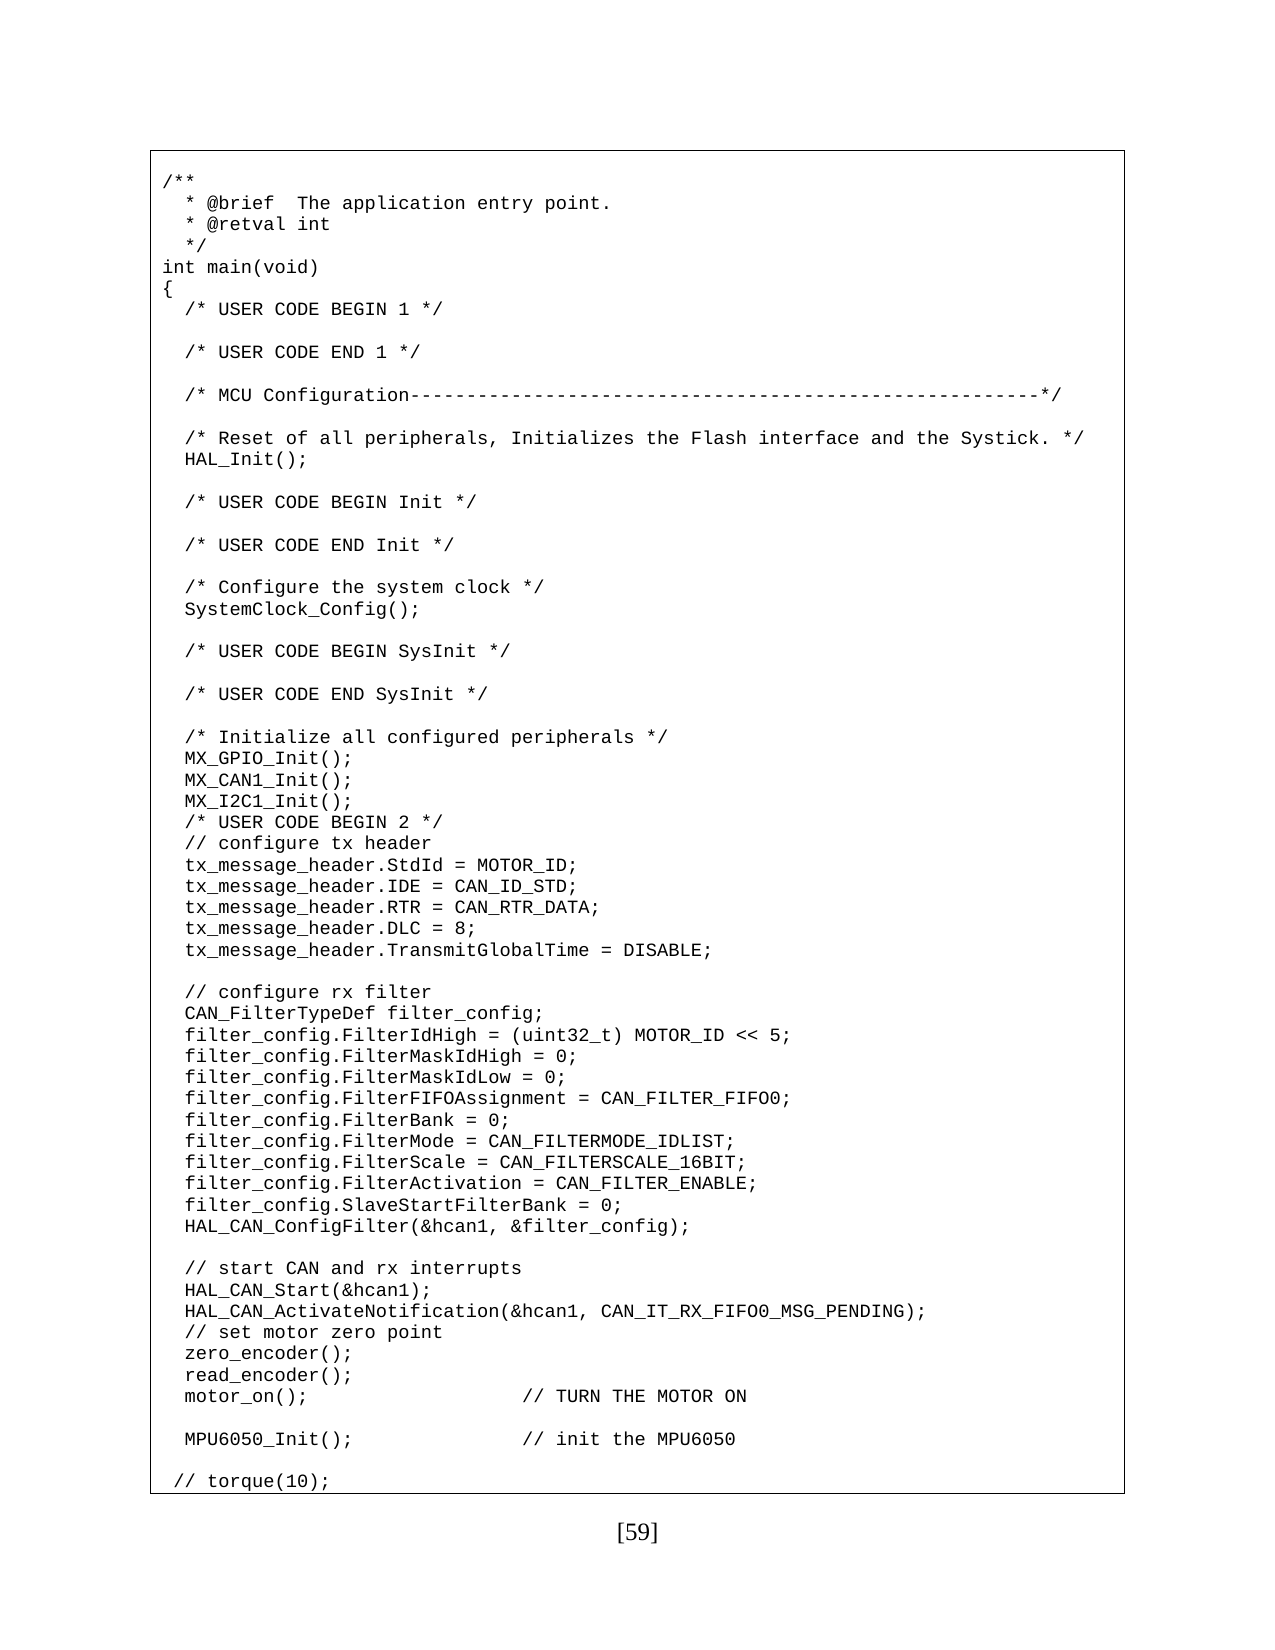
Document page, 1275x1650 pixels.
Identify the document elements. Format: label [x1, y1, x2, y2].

table_header [151, 151, 1124, 1493]
